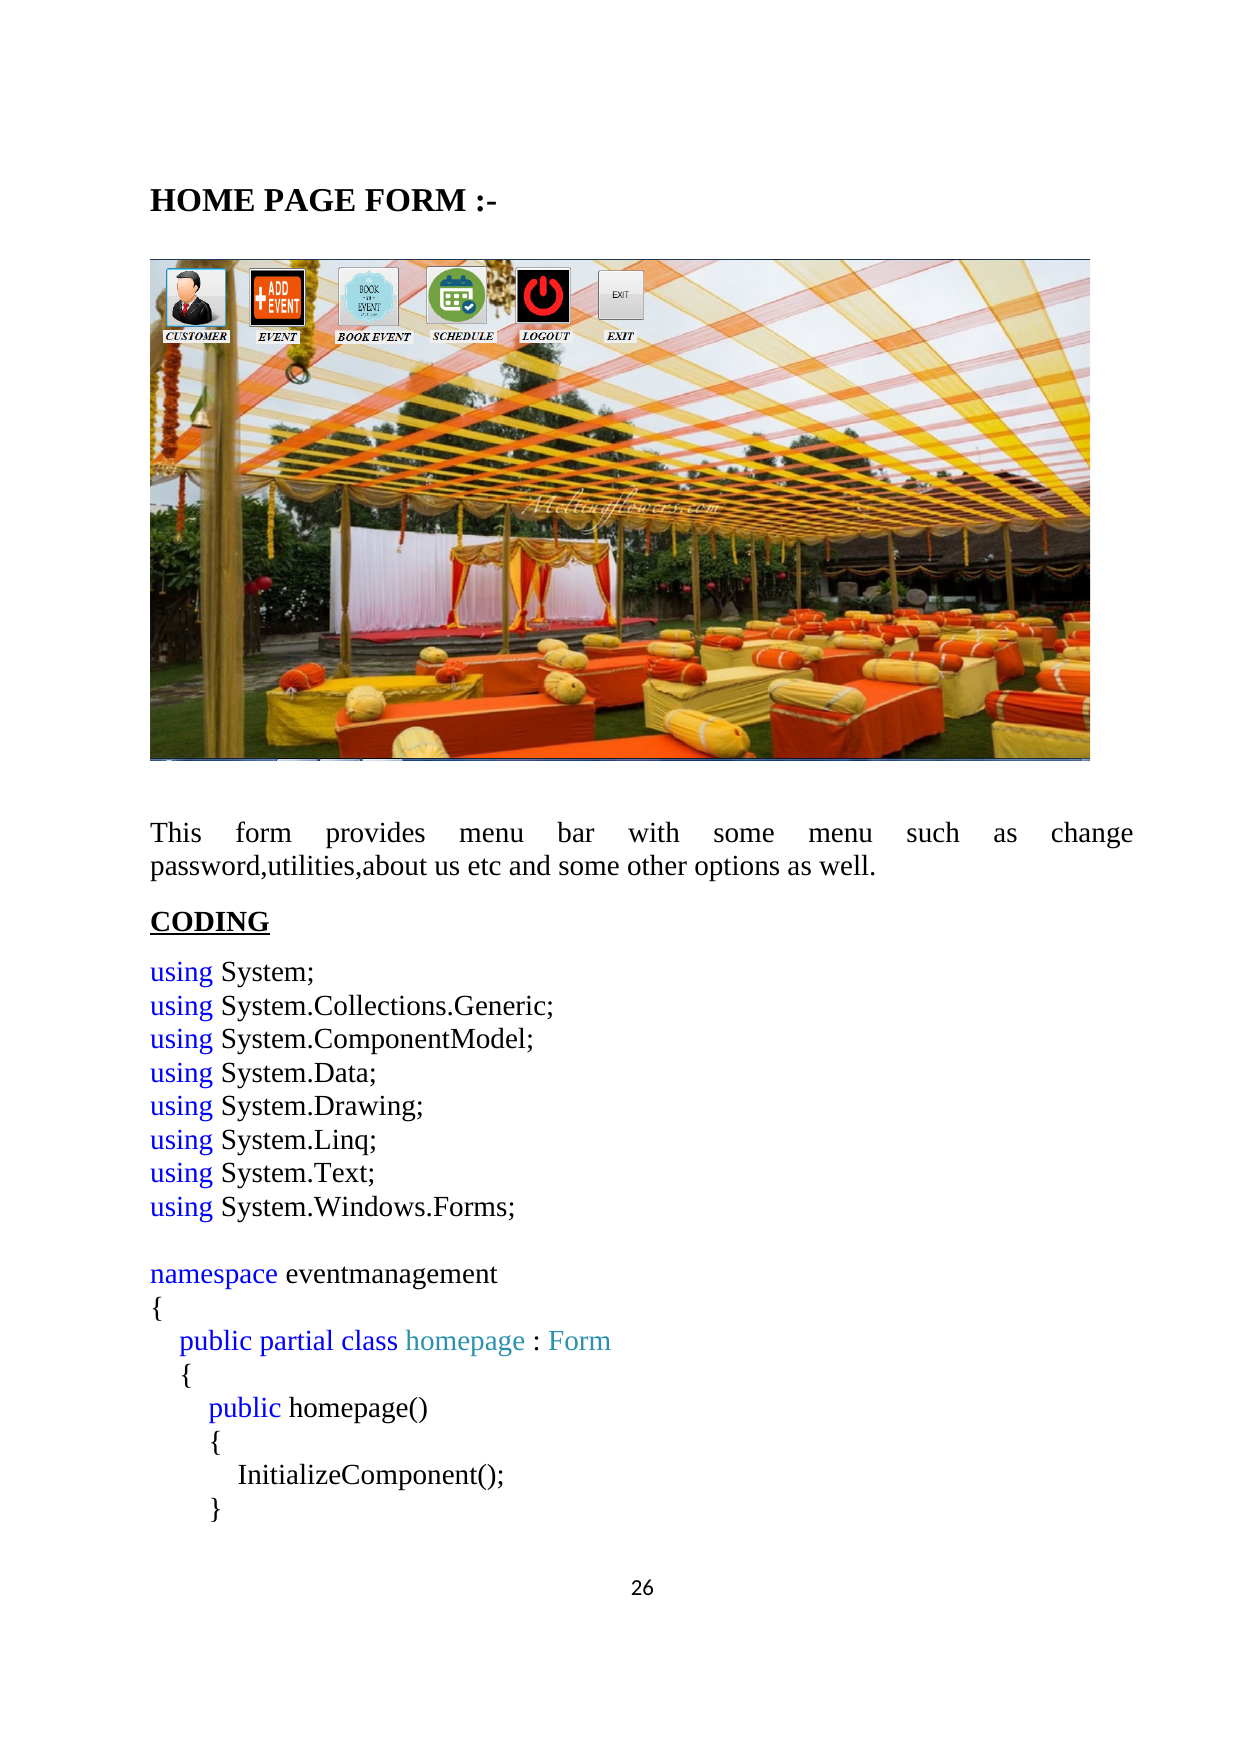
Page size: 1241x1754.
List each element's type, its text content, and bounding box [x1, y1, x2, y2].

text public homepage() [150, 1390, 1134, 1424]
text using System.Windows.Forms; [150, 1189, 1134, 1223]
text namespace eventmanagement [150, 1256, 1134, 1290]
text using System; [150, 954, 1134, 988]
text { [150, 1357, 1134, 1390]
text using System.Collections.Generic; [150, 988, 1134, 1021]
text using System.Linq; [150, 1122, 1134, 1156]
text using System.Text; [150, 1156, 1134, 1189]
text This form provides menu bar with some menu such as change password,utilities,about us etc and some other options as well. [150, 815, 1134, 882]
text { [150, 1424, 1134, 1457]
text public partial class homepage : Form [150, 1323, 1134, 1357]
text { [150, 1290, 1134, 1323]
text CODING [150, 904, 1134, 938]
text } [150, 1491, 1134, 1524]
text using System.Drawing; [150, 1088, 1134, 1122]
picture [150, 259, 1091, 761]
text InitializeComponent(); [150, 1457, 1134, 1491]
text HOME PAGE FORM :- [150, 181, 1134, 219]
text using System.ComponentModel; [150, 1021, 1134, 1055]
text using System.Data; [150, 1055, 1134, 1088]
